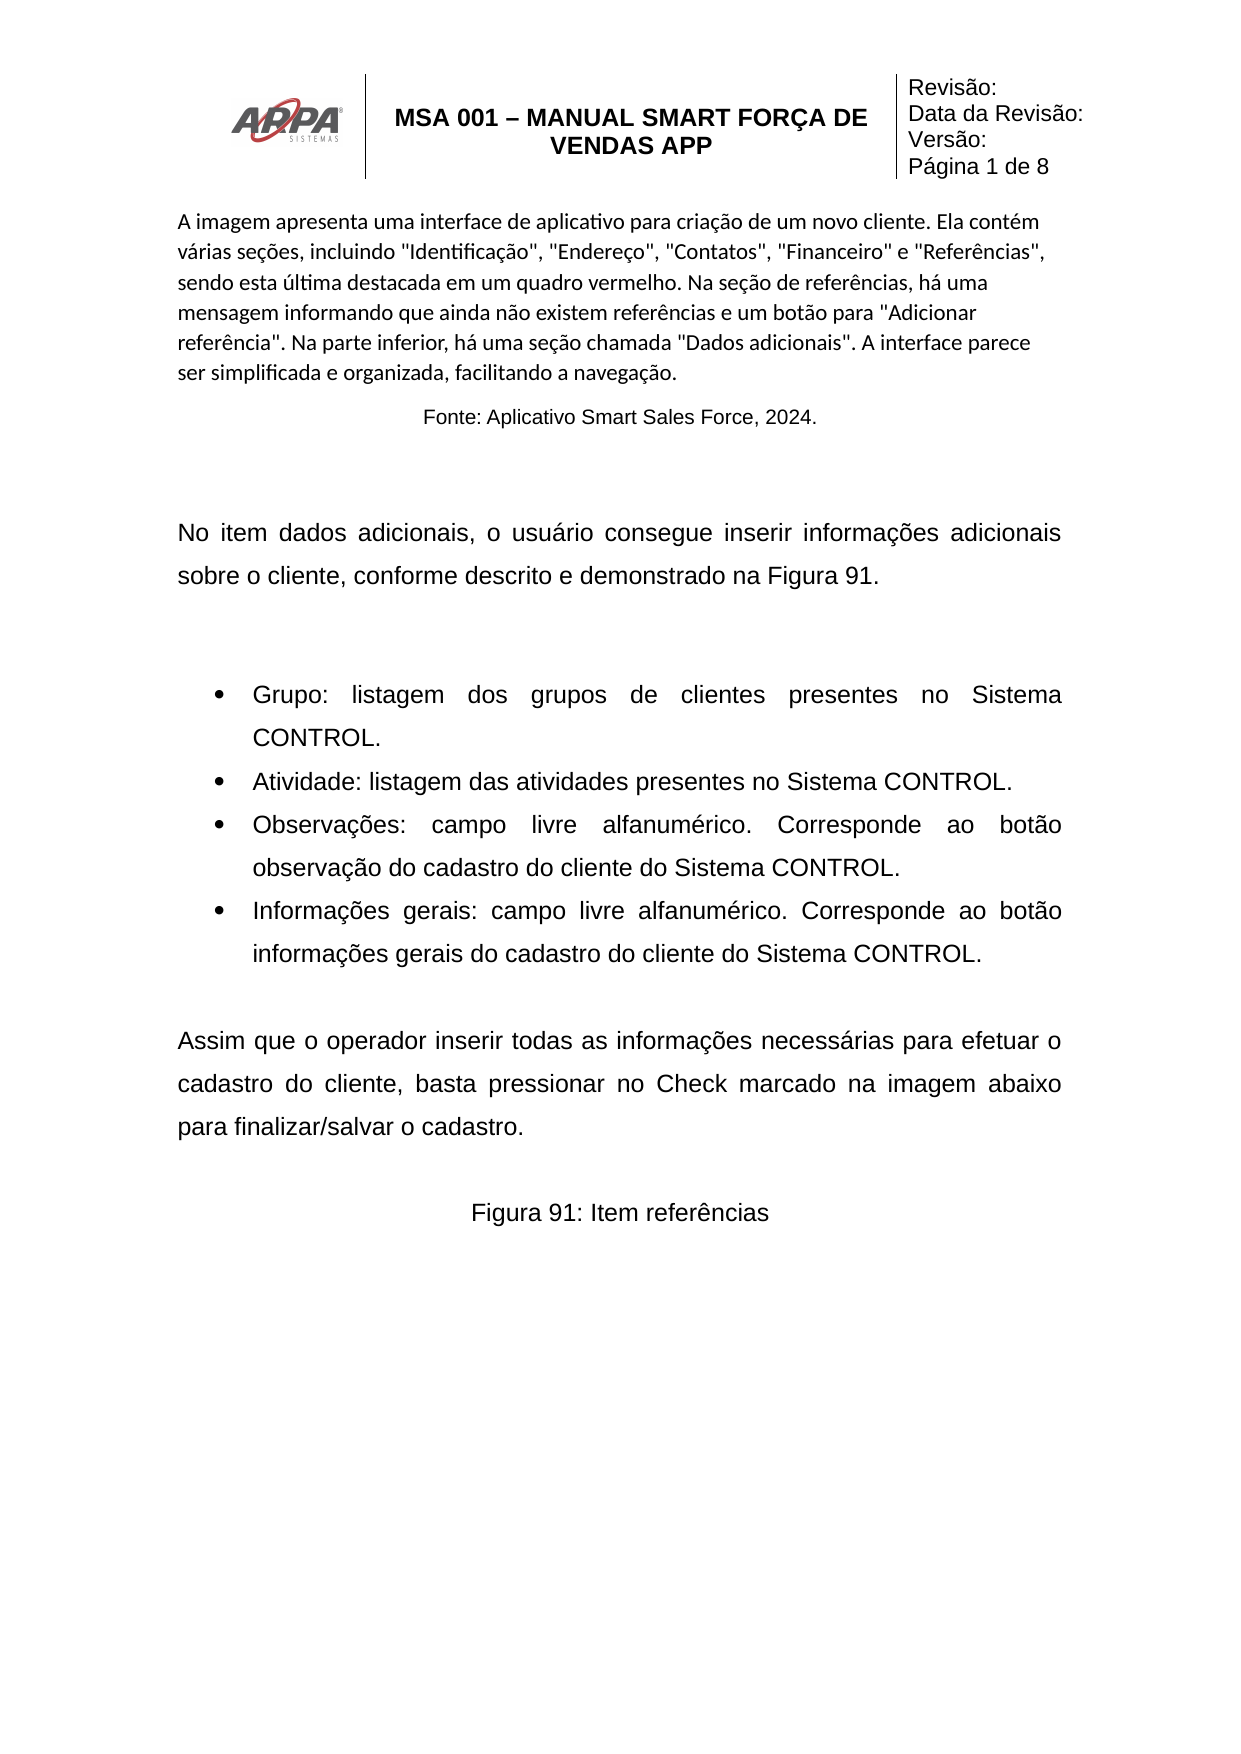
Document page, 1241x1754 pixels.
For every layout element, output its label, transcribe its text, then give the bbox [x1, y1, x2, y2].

list Figura 91: Item referências [177, 1198, 1063, 1227]
list Grupo: listagem dos grupos de clientes presentes no Sistema CONTROL. [215, 680, 1063, 752]
list Informações gerais: campo livre alfanumérico. Corresponde ao botão informações gerais do cadastro do cliente do Sistema CONTROL. [215, 896, 1063, 968]
list Atividade: listagem das atividades presentes no Sistema CONTROL. [215, 767, 1063, 795]
list Observações: campo livre alfanumérico. Corresponde ao botão observação do cadastro do cliente do Sistema CONTROL. [215, 810, 1063, 882]
text Fonte: Aplicativo Smart Sales Force, 2024. [177, 405, 1063, 429]
text No item dados adicionais, o usuário consegue inserir informações adicionais sobre o cliente, conforme descrito e demonstrado na Figura 91. [177, 517, 1063, 589]
picture [231, 98, 343, 147]
list Assim que o operador inserir todas as informações necessárias para efetuar o cadastro do cliente, basta pressionar no Check marcado na imagem abaixo para finalizar/salvar o cadastro. [177, 1026, 1063, 1141]
text A imagem apresenta uma interface de aplicativo para criação de um novo cliente. Ela contém várias seções, incluindo "Identificação", "Endereço", "Contatos", "Financeiro" e "Referências", sendo esta última destacada em um quadro vermelho. Na seção de referências, há uma mensagem informando que ainda não existem referências e um botão para "Adicionar referência". Na parte inferior, há uma seção chamada "Dados adicionais". A interface parece ser simplificada e organizada, facilitando a navegação. [177, 207, 1063, 386]
